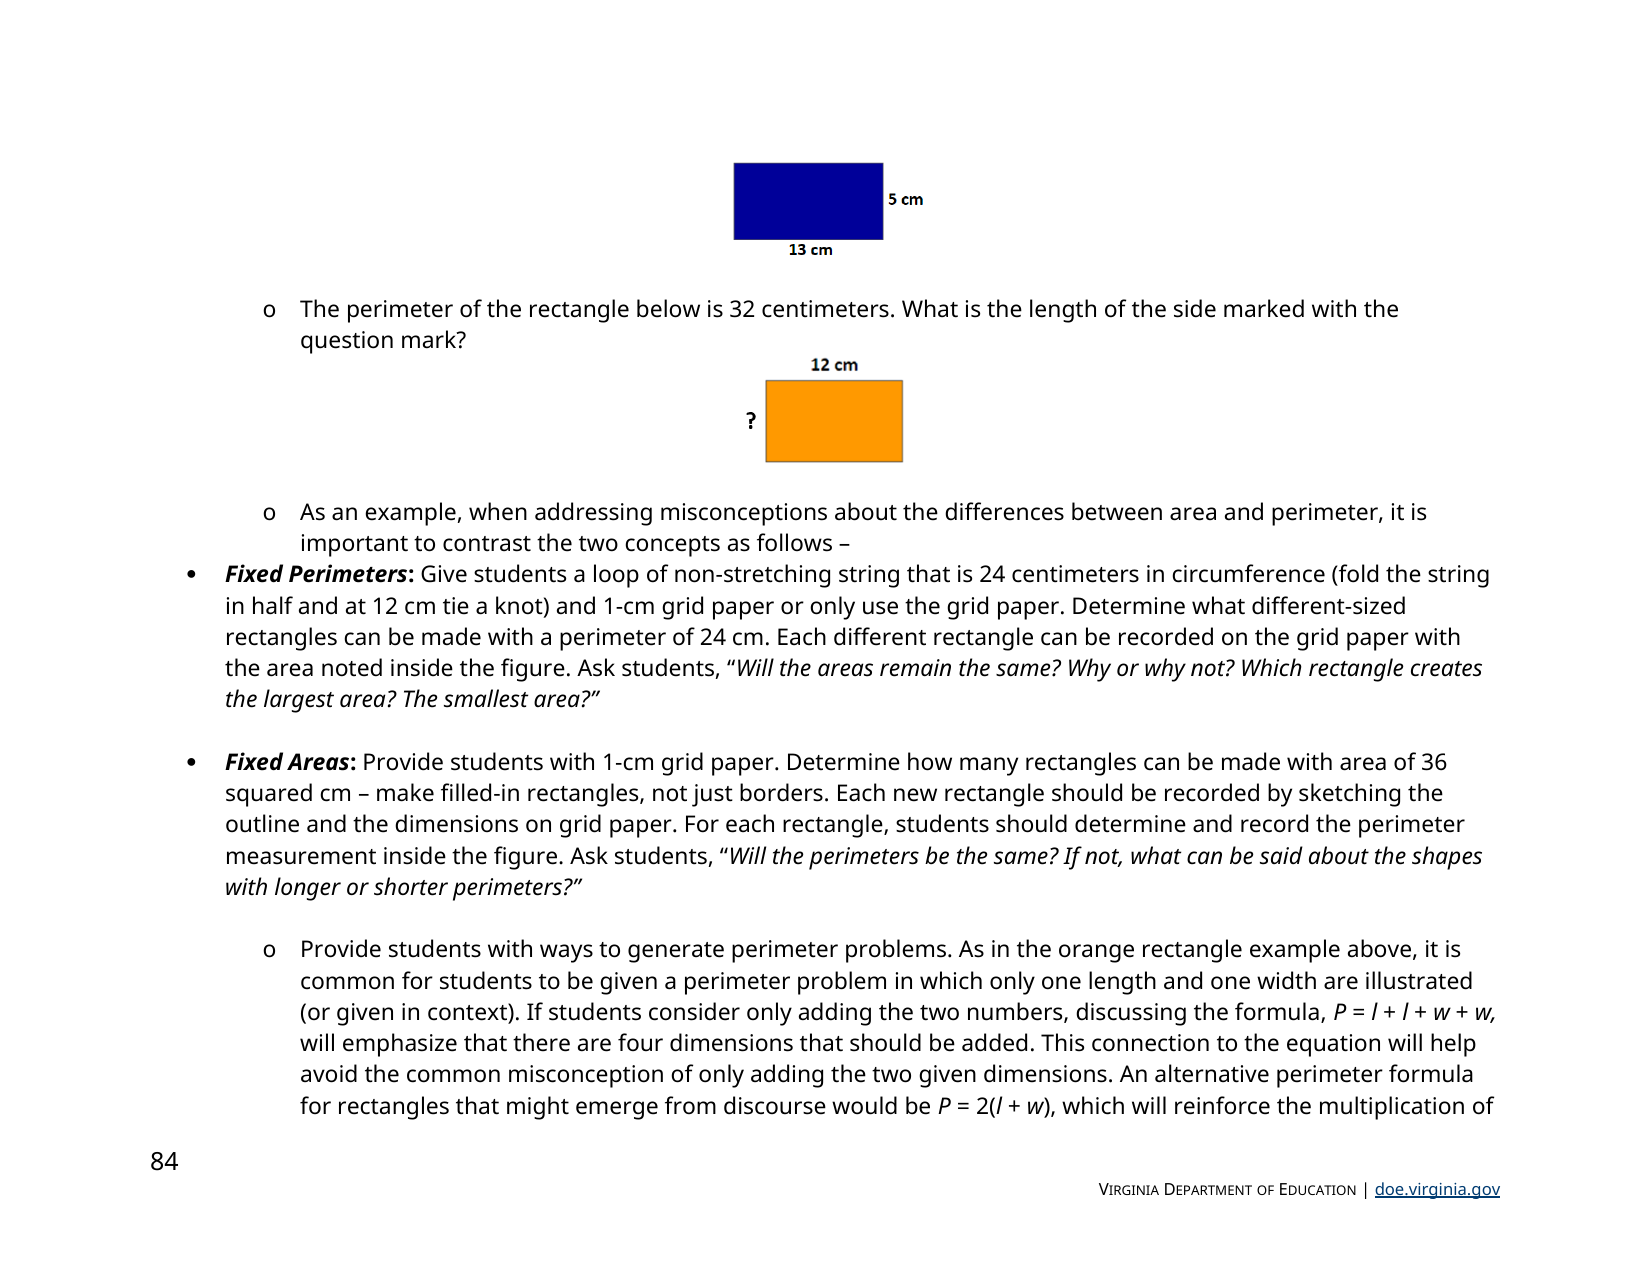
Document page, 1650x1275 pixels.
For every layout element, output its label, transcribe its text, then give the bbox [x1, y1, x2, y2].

list Fixed Perimeters: Give students a loop of non-stretching string that is 24 centimeters in circumference (fold the string in half and at 12 cm tie a knot) and 1-cm grid paper or only use the grid paper. Determine what different-sized rectangles can be made with a perimeter of 24 cm. Each different rectangle can be recorded on the grid paper with the area noted inside the figure. Ask students, “Will the areas remain the same? Why or why not? Which rectangle creates the largest area? The smallest area?” [187, 558, 1500, 715]
picture [739, 355, 911, 465]
list Fixed Areas: Provide students with 1-cm grid paper. Determine how many rectangles can be made with area of 36 squared cm – make filled-in rectangles, not just borders. Each new rectangle should be recorded by sketching the outline and the dimensions on grid paper. For each rectangle, students should determine and record the perimeter measurement inside the figure. Ask students, “Will the perimeters be the same? If not, what can be said about the shapes with longer or shorter perimeters?” [187, 746, 1500, 902]
picture [722, 150, 928, 262]
list The perimeter of the rectangle below is 32 centimeters. What is the length of the side marked with the question mark? [262, 293, 1500, 355]
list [262, 933, 1500, 1121]
list As an example, when addressing misconceptions about the differences between area and perimeter, it is important to contrast the two concepts as follows – [262, 496, 1500, 558]
